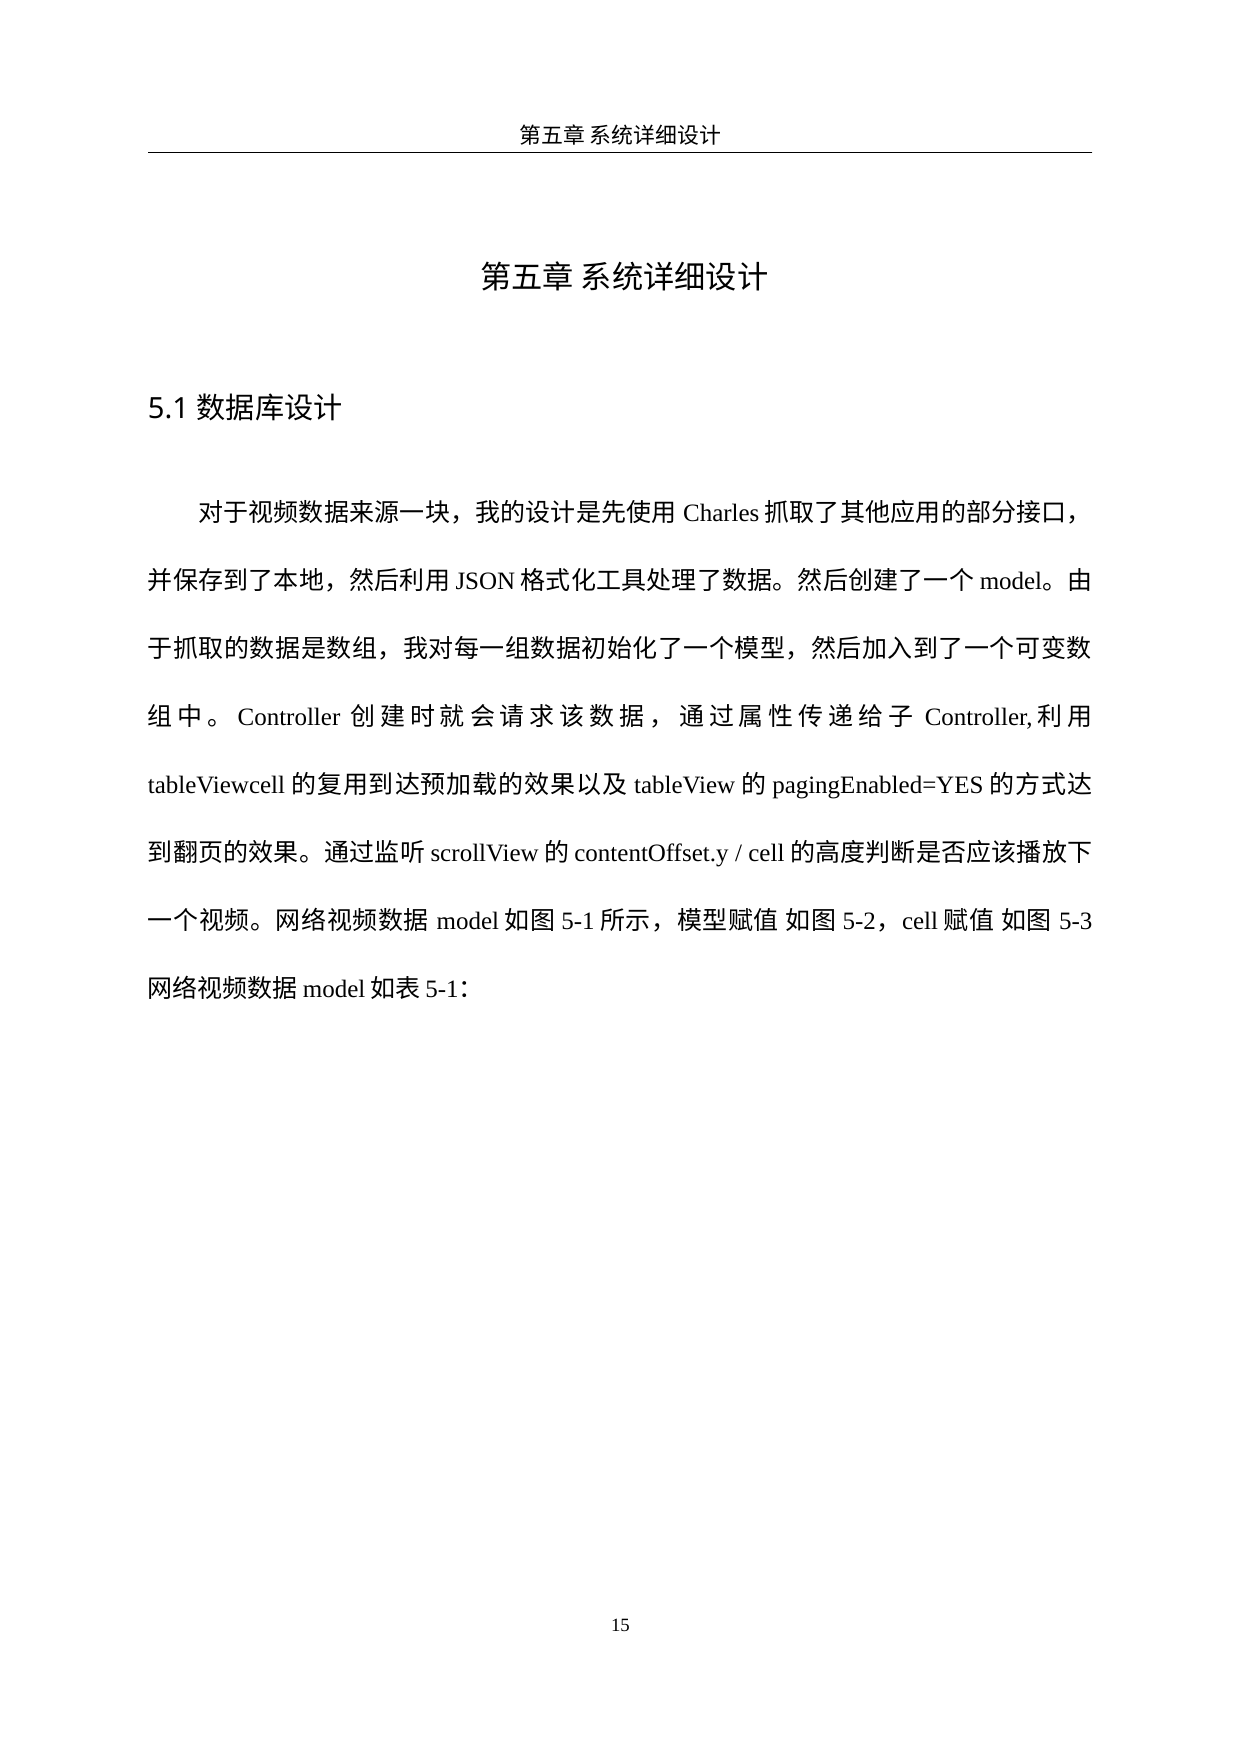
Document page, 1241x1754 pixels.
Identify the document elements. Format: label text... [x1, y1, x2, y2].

subtitle 第五章 系统详细设计 [148, 241, 1092, 309]
subtitle 5.1 数据库设计 [148, 371, 1092, 439]
text 对于视频数据来源一块，我的设计是先使用Charles抓取了其他应用的部分接口，并保存到了本地，然后利用JSON格式化工具处理了数据。然后创建了一个model。由于抓取的数据是数组，我对每一组数据初始化了一个模型，然后加入到了一个可变数组中。Controller创建时就会请求该数据，通过属性传递给子Controller,利用tableViewcell的复用到达预加载的效果以及tableView的pagingEnabled=YES的方式达到翻页的效果。通过监听scrollView的contentOffset.y / cell的高度判断是否应该播放下一个视频。网络视频数据 model如图5-1所示，模型赋值 如图5-2，cell赋值 如图 5-3网络视频数据model如表5-1： [148, 477, 1092, 1020]
